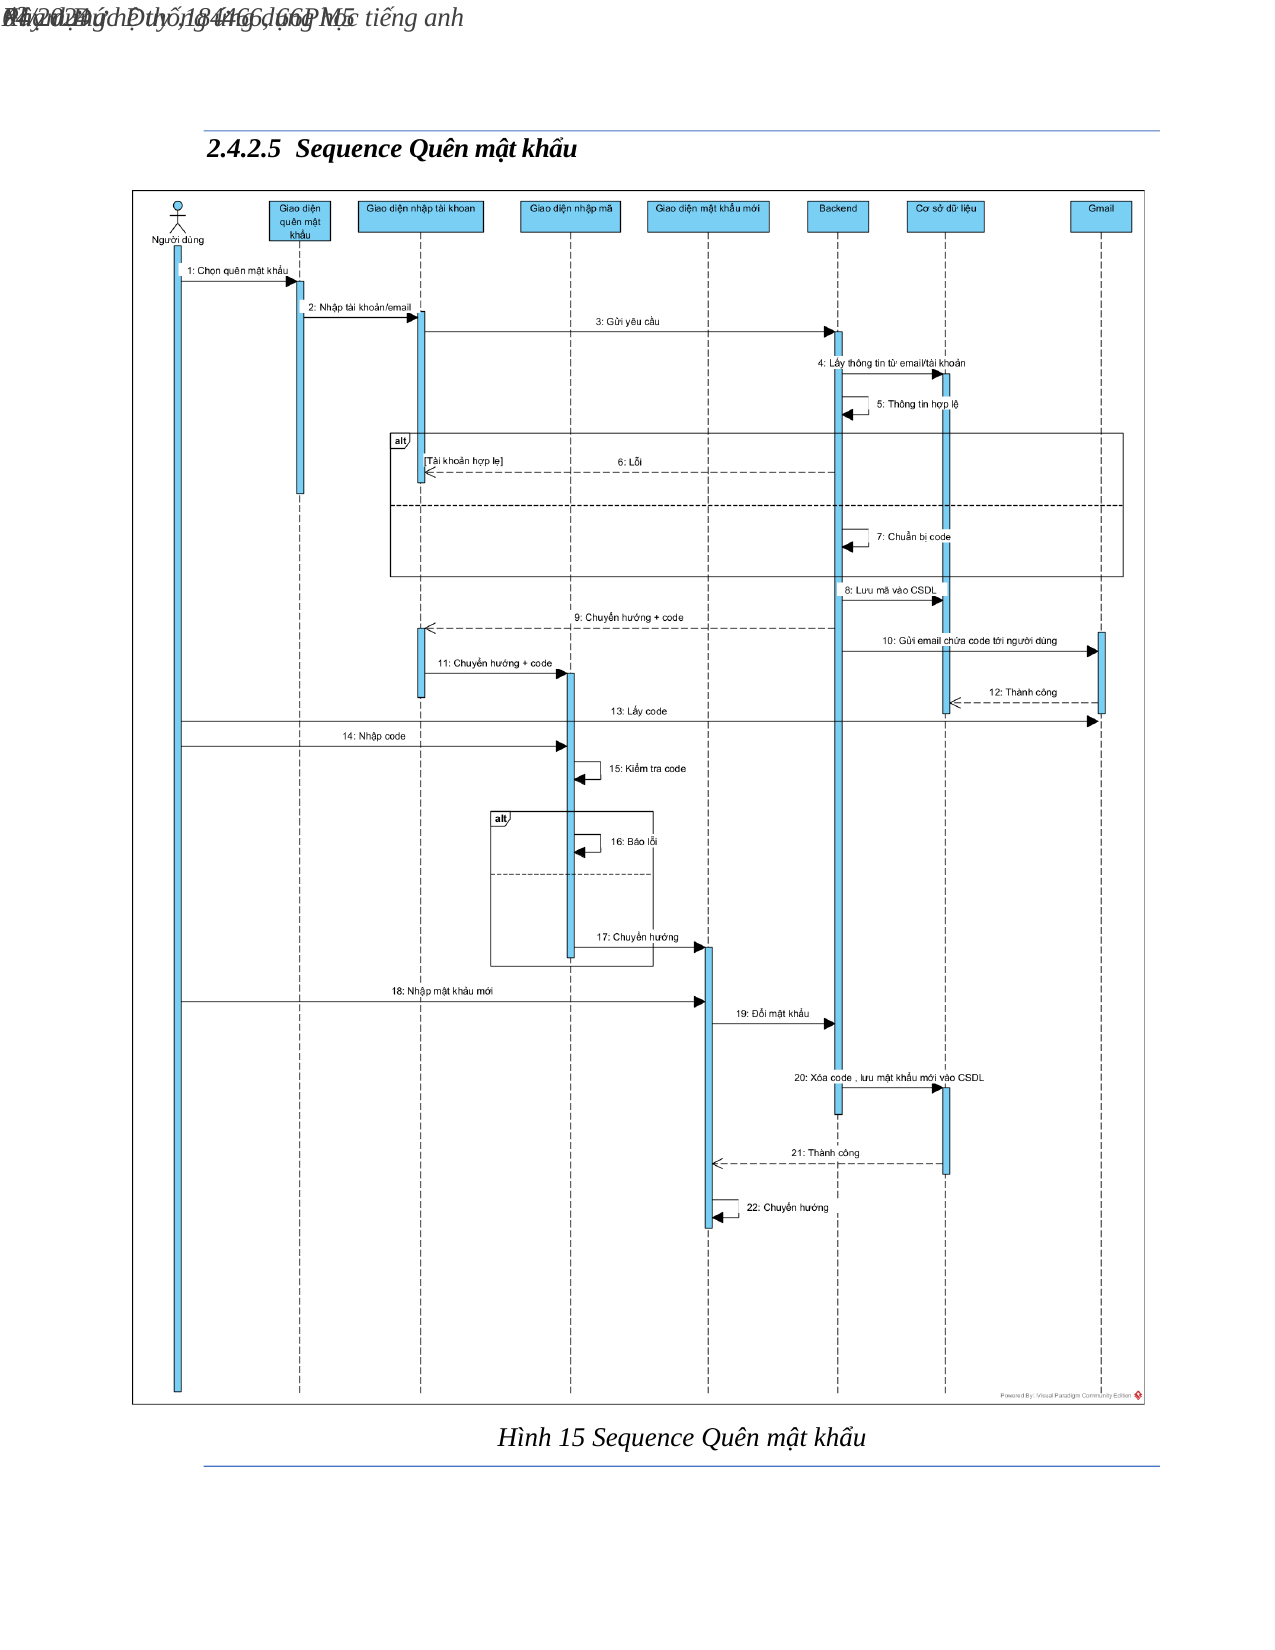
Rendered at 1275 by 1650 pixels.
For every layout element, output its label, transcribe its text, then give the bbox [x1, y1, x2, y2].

picture [132, 190, 1145, 1405]
subtitle Sequence Quên mật khẩu [207, 132, 1189, 163]
